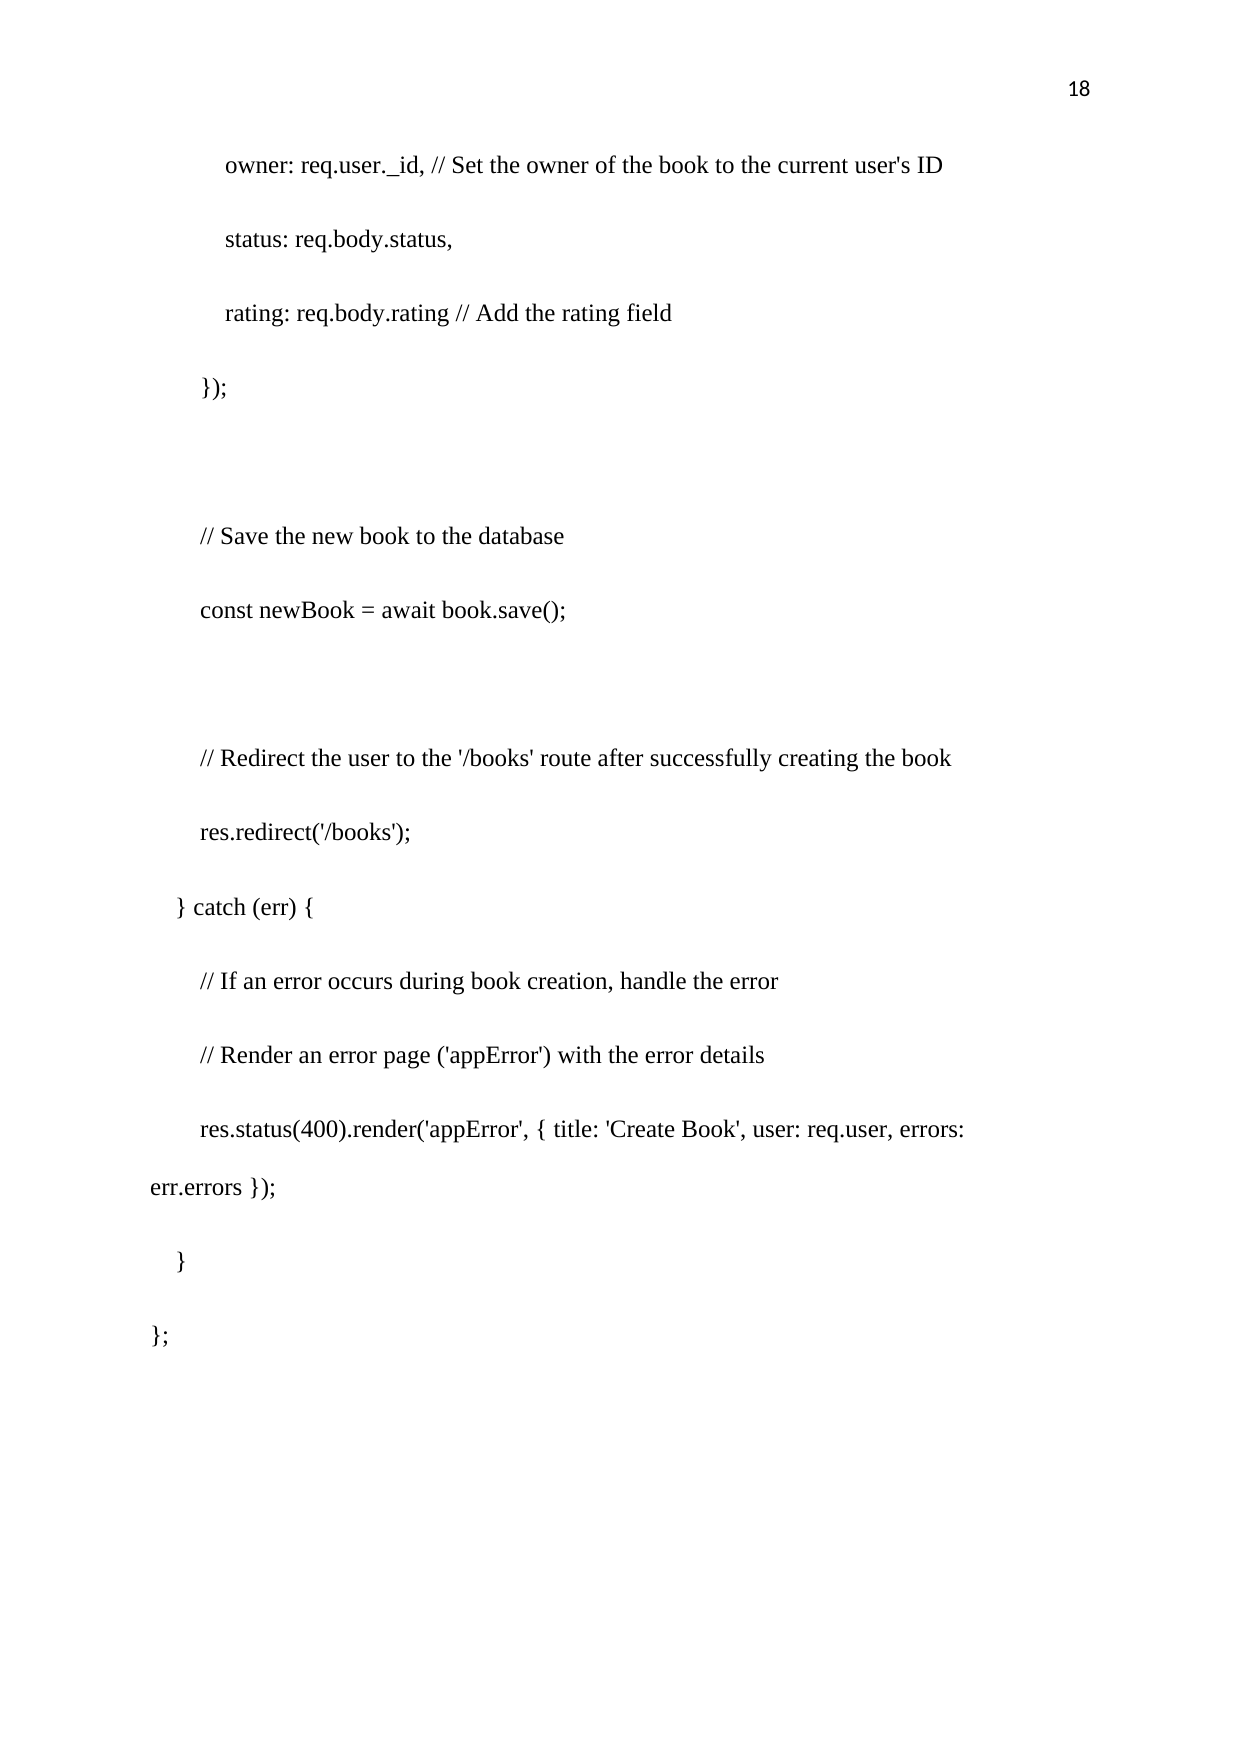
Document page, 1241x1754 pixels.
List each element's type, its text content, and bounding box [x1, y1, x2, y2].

text }); [150, 372, 1090, 401]
text }; [150, 1320, 1090, 1349]
text rating: req.body.rating // Add the rating field [150, 298, 1090, 327]
text status: req.body.status, [150, 224, 1090, 253]
text res.redirect('/books'); [150, 817, 1090, 846]
text // Save the new book to the database [150, 521, 1090, 549]
text // Redirect the user to the '/books' route after successfully creating the book [150, 743, 1090, 772]
text } [150, 1246, 1090, 1274]
text res.status(400).render('appError', { title: 'Create Book', user: req.user, errors: err.errors }); [150, 1114, 1090, 1200]
text // If an error occurs during book creation, handle the error [150, 966, 1090, 994]
text // Render an error page ('appError') with the error details [150, 1040, 1090, 1069]
text owner: req.user._id, // Set the owner of the book to the current user's ID [150, 150, 1090, 179]
text } catch (err) { [150, 892, 1090, 920]
text const newBook = await book.save(); [150, 595, 1090, 624]
